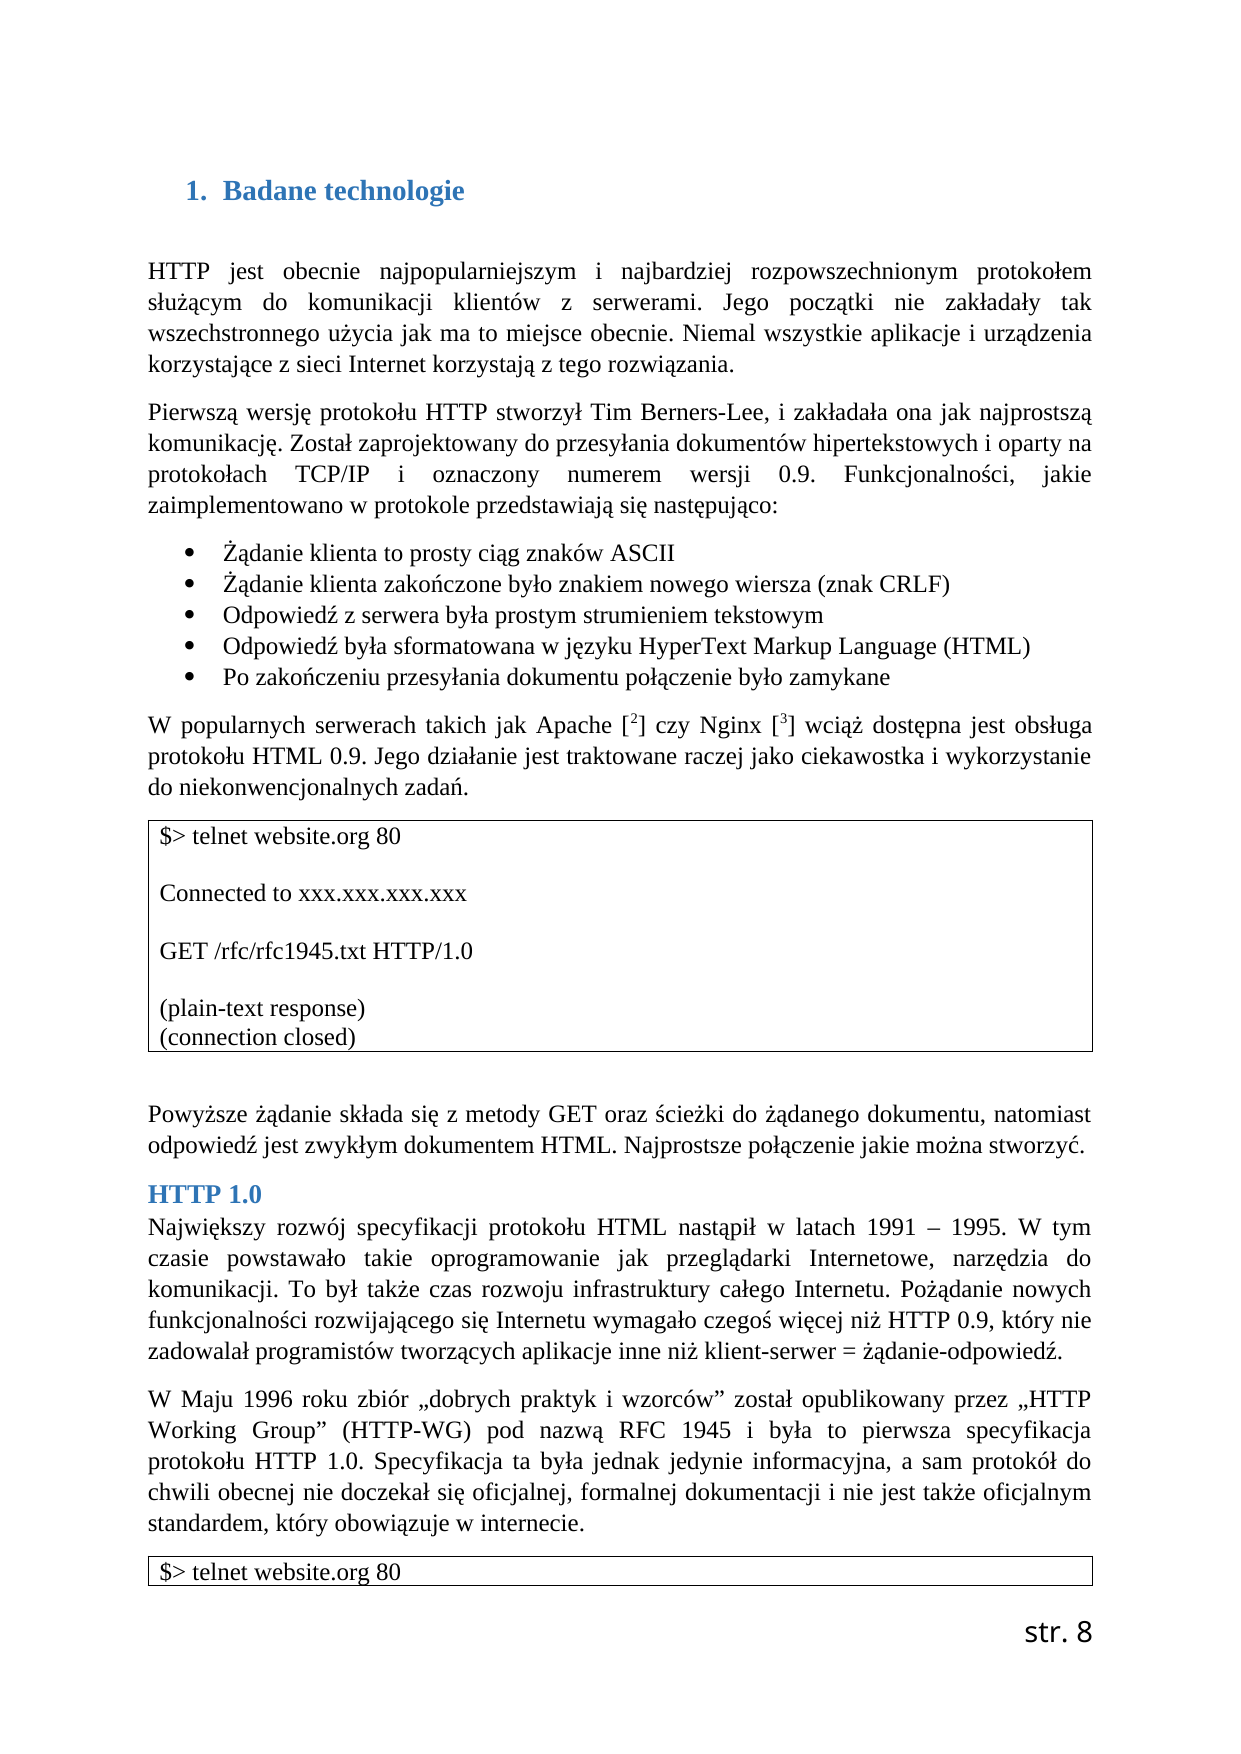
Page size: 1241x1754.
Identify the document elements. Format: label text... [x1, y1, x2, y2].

subtitle Badane technologie [185, 173, 1093, 206]
text Największy rozwój specyfikacji protokołu HTML nastąpił w latach 1991 – 1995. W tym czasie powstawało takie oprogramowanie jak przeglądarki Internetowe, narzędzia do komunikacji. To był także czas rozwoju infrastruktury całego Internetu. Pożądanie nowych funkcjonalności rozwijającego się Internetu wymagało czegoś więcej niż HTTP 0.9, który nie zadowalał programistów tworzących aplikacje inne niż klient-serwer = żądanie-odpowiedź. [148, 1212, 1093, 1365]
list Żądanie klienta to prosty ciąg znaków ASCII [185, 538, 1093, 567]
text Powyższe żądanie składa się z metody GET oraz ścieżki do żądanego dokumentu, natomiast odpowiedź jest zwykłym dokumentem HTML. Najprostsze połączenie jakie można stworzyć. [148, 1099, 1093, 1159]
list Żądanie klienta zakończone było znakiem nowego wiersza (znak CRLF) [185, 569, 1093, 598]
text W popularnych serwerach takich jak Apache [] czy Nginx [] wciąż dostępna jest obsługa protokołu HTML 0.9. Jego działanie jest traktowane raczej jako ciekawostka i wykorzystanie do niekonwencjonalnych zadań. [148, 710, 1093, 801]
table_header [149, 1557, 1092, 1585]
list Odpowiedź z serwera była prostym strumieniem tekstowym [185, 600, 1093, 629]
text HTTP jest obecnie najpopularniejszym i najbardziej rozpowszechnionym protokołem służącym do komunikacji klientów z serwerami. Jego początki nie zakładały tak wszechstronnego użycia jak ma to miejsce obecnie. Niemal wszystkie aplikacje i urządzenia korzystające z sieci Internet korzystają z tego rozwiązania. [148, 256, 1093, 378]
table_header $> telnet website.org 80 Connected to xxx.xxx.xxx.xxx GET /rfc/rfc1945.txt HTTP/1.0 (plain-text response) (connection closed) [149, 821, 1092, 1051]
subtitle HTTP 1.0 [148, 1178, 1093, 1209]
text W Maju 1996 roku zbiór „dobrych praktyk i wzorców” został opublikowany przez „HTTP Working Group” (HTTP-WG) pod nazwą RFC 1945 i była to pierwsza specyfikacja protokołu HTTP 1.0. Specyfikacja ta była jednak jedynie informacyjna, a sam protokół do chwili obecnej nie doczekał się oficjalnej, formalnej dokumentacji i nie jest także oficjalnym standardem, który obowiązuje w internecie. [148, 1384, 1093, 1537]
list Po zakończeniu przesyłania dokumentu połączenie było zamykane [185, 662, 1093, 691]
text Pierwszą wersję protokołu HTTP stworzył Tim Berners-Lee, i zakładała ona jak najprostszą komunikację. Został zaprojektowany do przesyłania dokumentów hipertekstowych i oparty na protokołach TCP/IP i oznaczony numerem wersji 0.9. Funkcjonalności, jakie zaimplementowano w protokole przedstawiają się następująco: [148, 397, 1093, 519]
list Odpowiedź była sformatowana w języku HyperText Markup Language (HTML) [185, 631, 1093, 660]
